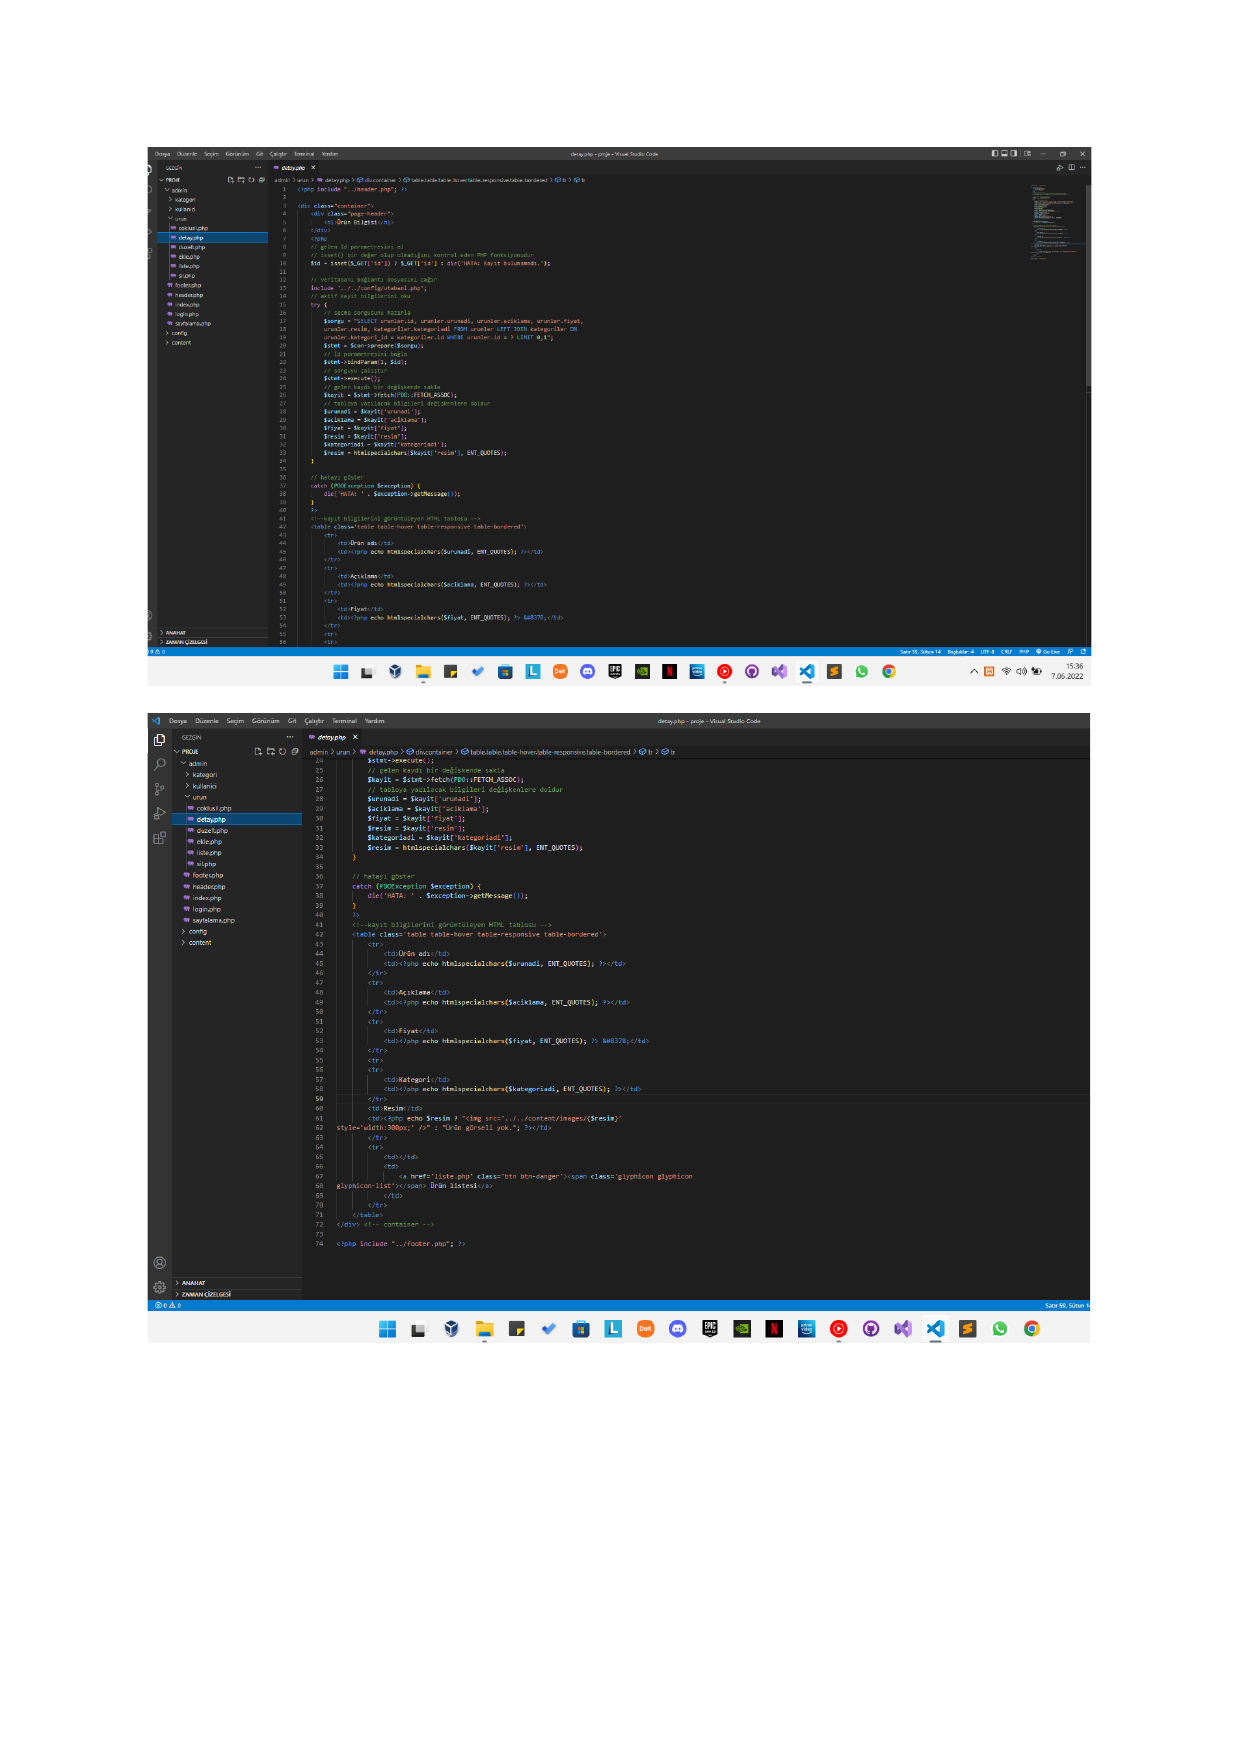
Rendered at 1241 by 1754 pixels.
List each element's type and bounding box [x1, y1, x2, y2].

picture [147, 713, 1091, 1343]
picture [147, 147, 1092, 686]
